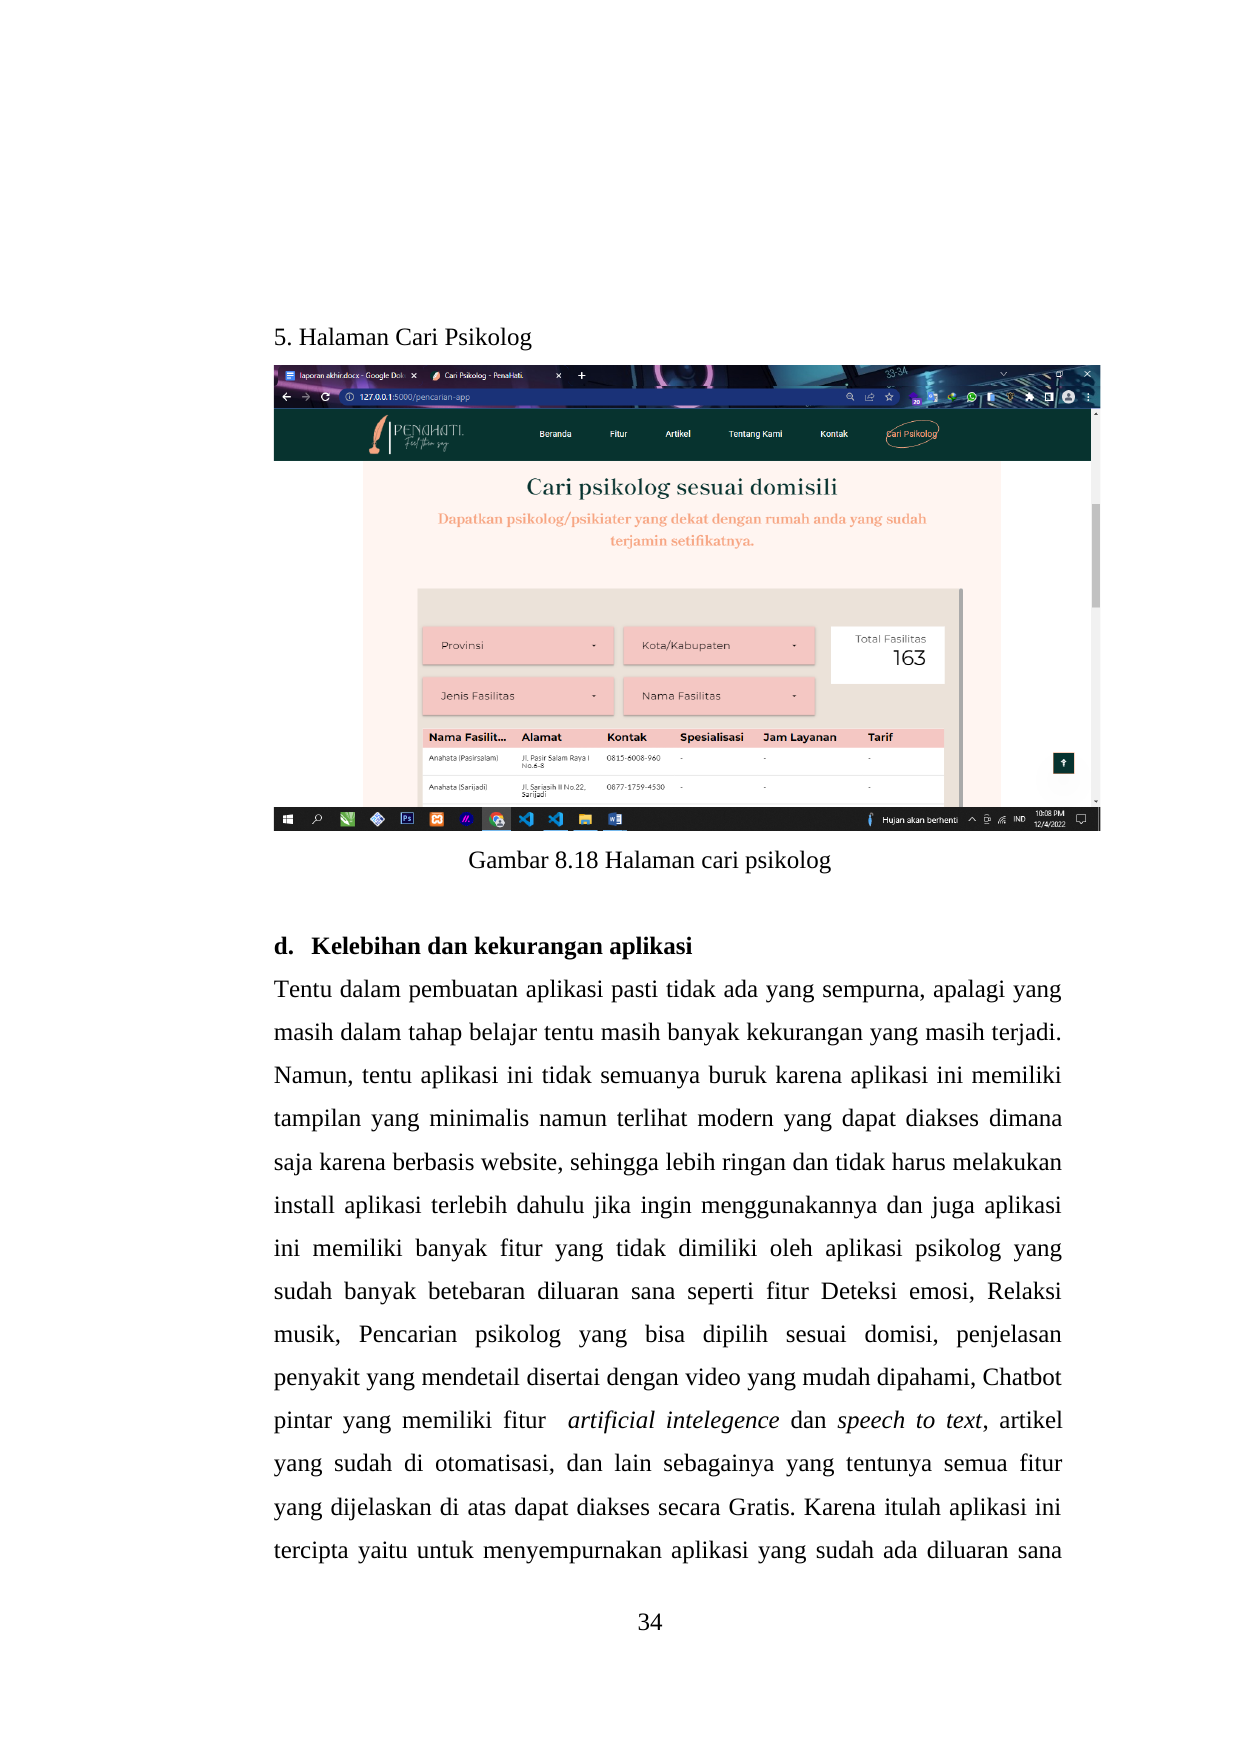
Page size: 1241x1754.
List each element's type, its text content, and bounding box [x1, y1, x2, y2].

list 5. Halaman Cari Psikolog [274, 322, 1063, 351]
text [274, 974, 1063, 1563]
subtitle Gambar 8.18 Halaman cari psikolog [236, 845, 1063, 873]
picture [273, 365, 1101, 831]
list Kelebihan dan kekurangan aplikasi [274, 931, 1063, 960]
